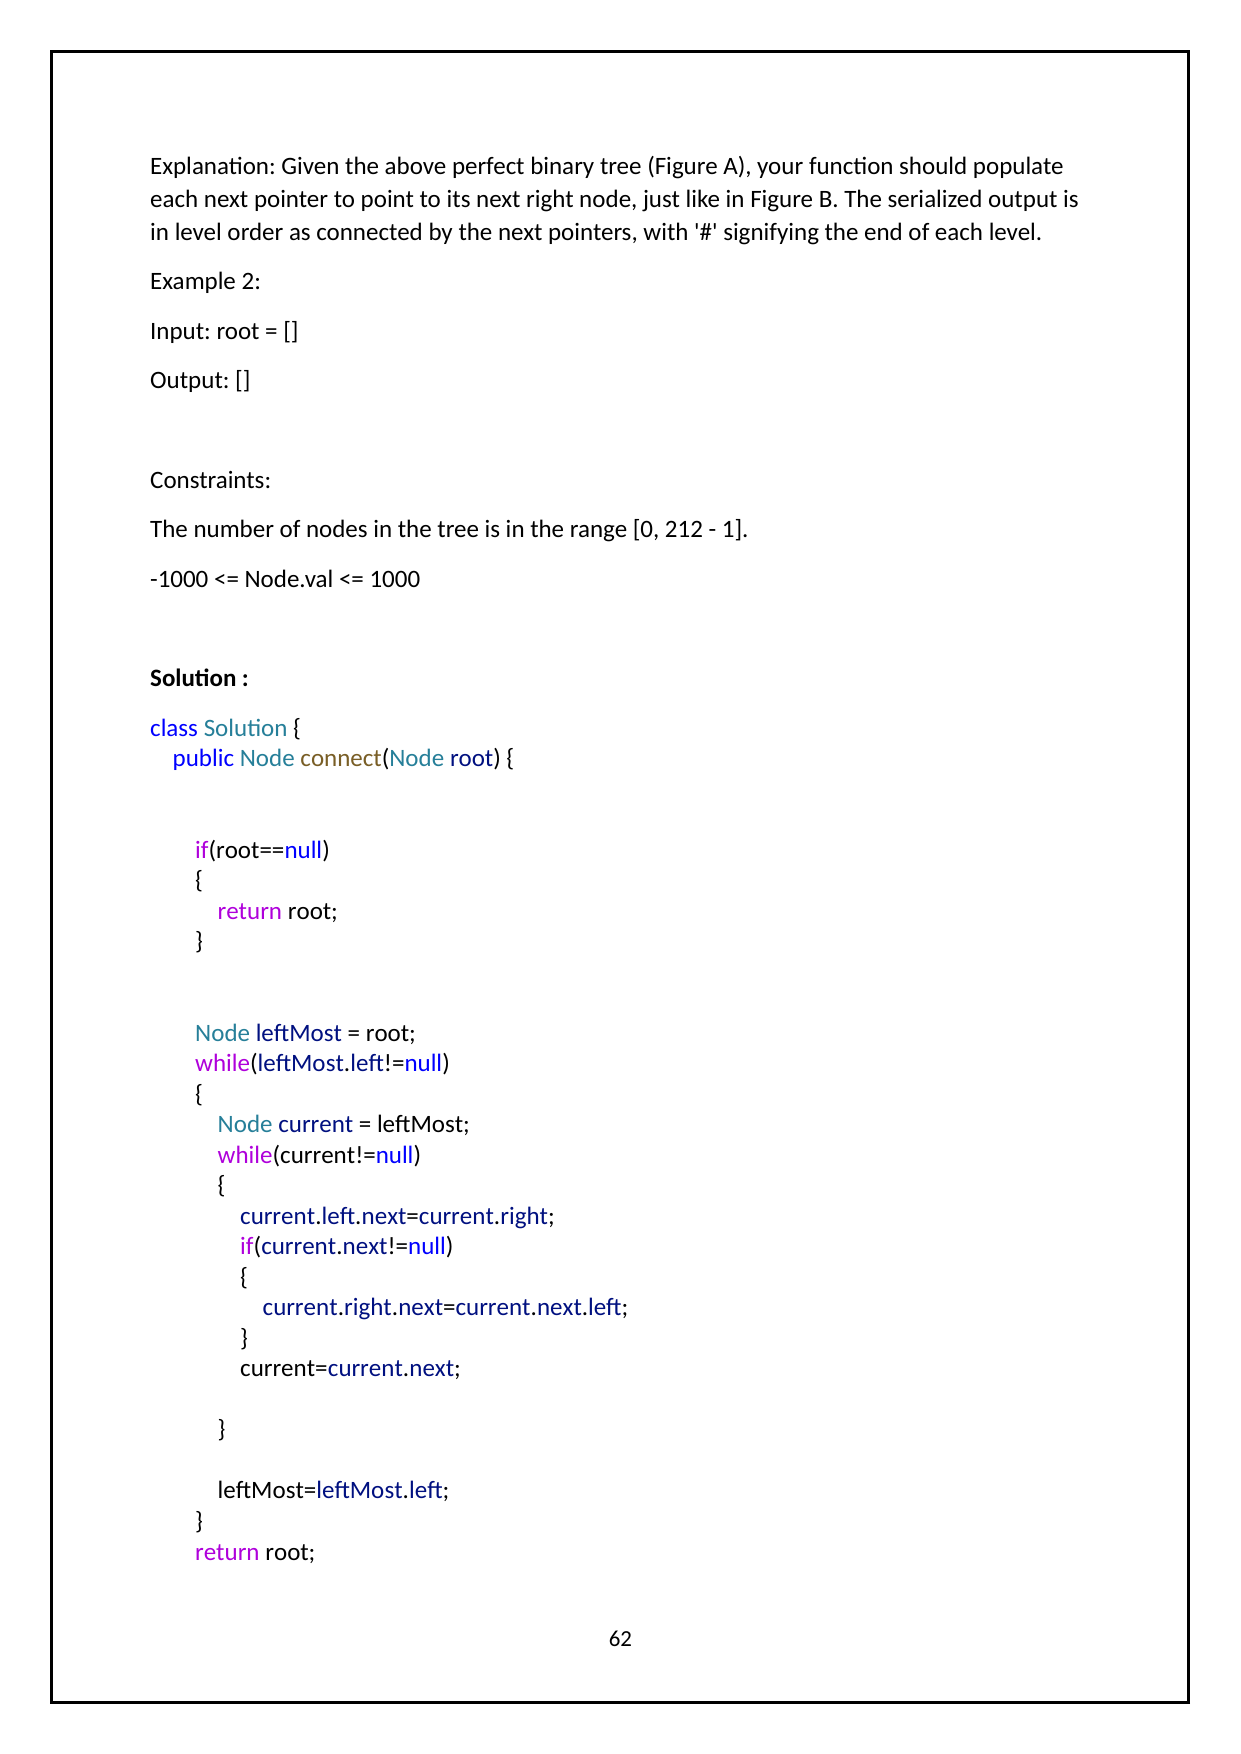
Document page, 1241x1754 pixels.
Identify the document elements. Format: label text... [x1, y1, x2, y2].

text } [150, 1322, 1090, 1353]
text Explanation: Given the above perfect binary tree (Figure A), your function should populate each next pointer to point to its next right node, just like in Figure B. The serialized output is in level order as connected by the next pointers, with '#' signifying the end of each level. [150, 150, 1090, 246]
text The number of nodes in the tree is in the range [0, 212 - 1]. [150, 513, 1090, 544]
text current.right.next=current.next.left; [150, 1292, 1090, 1322]
text { [150, 1078, 1090, 1108]
text Output: [] [150, 364, 1090, 395]
text if(current.next!=null) [150, 1231, 1090, 1261]
text } [150, 1505, 1090, 1536]
text Solution : [150, 662, 1090, 693]
text current.left.next=current.right; [150, 1200, 1090, 1231]
text while(leftMost.left!=null) [150, 1047, 1090, 1078]
text { [150, 1169, 1090, 1200]
text if(root==null) [150, 834, 1090, 864]
text Input: root = [] [150, 315, 1090, 346]
text Constraints: [150, 464, 1090, 494]
text Node current = leftMost; [150, 1108, 1090, 1139]
text current=current.next; [150, 1353, 1090, 1383]
text class Solution { [150, 712, 1090, 742]
text } [150, 925, 1090, 956]
text while(current!=null) [150, 1139, 1090, 1169]
text return root; [150, 1536, 1090, 1566]
text leftMost=leftMost.left; [150, 1475, 1090, 1505]
text return root; [150, 895, 1090, 925]
text public Node connect(Node root) { [150, 742, 1090, 773]
text -1000 <= Node.val <= 1000 [150, 563, 1090, 593]
text Node leftMost = root; [150, 1017, 1090, 1047]
text } [150, 1414, 1090, 1444]
text { [150, 864, 1090, 895]
text { [150, 1261, 1090, 1292]
text Example 2: [150, 265, 1090, 296]
